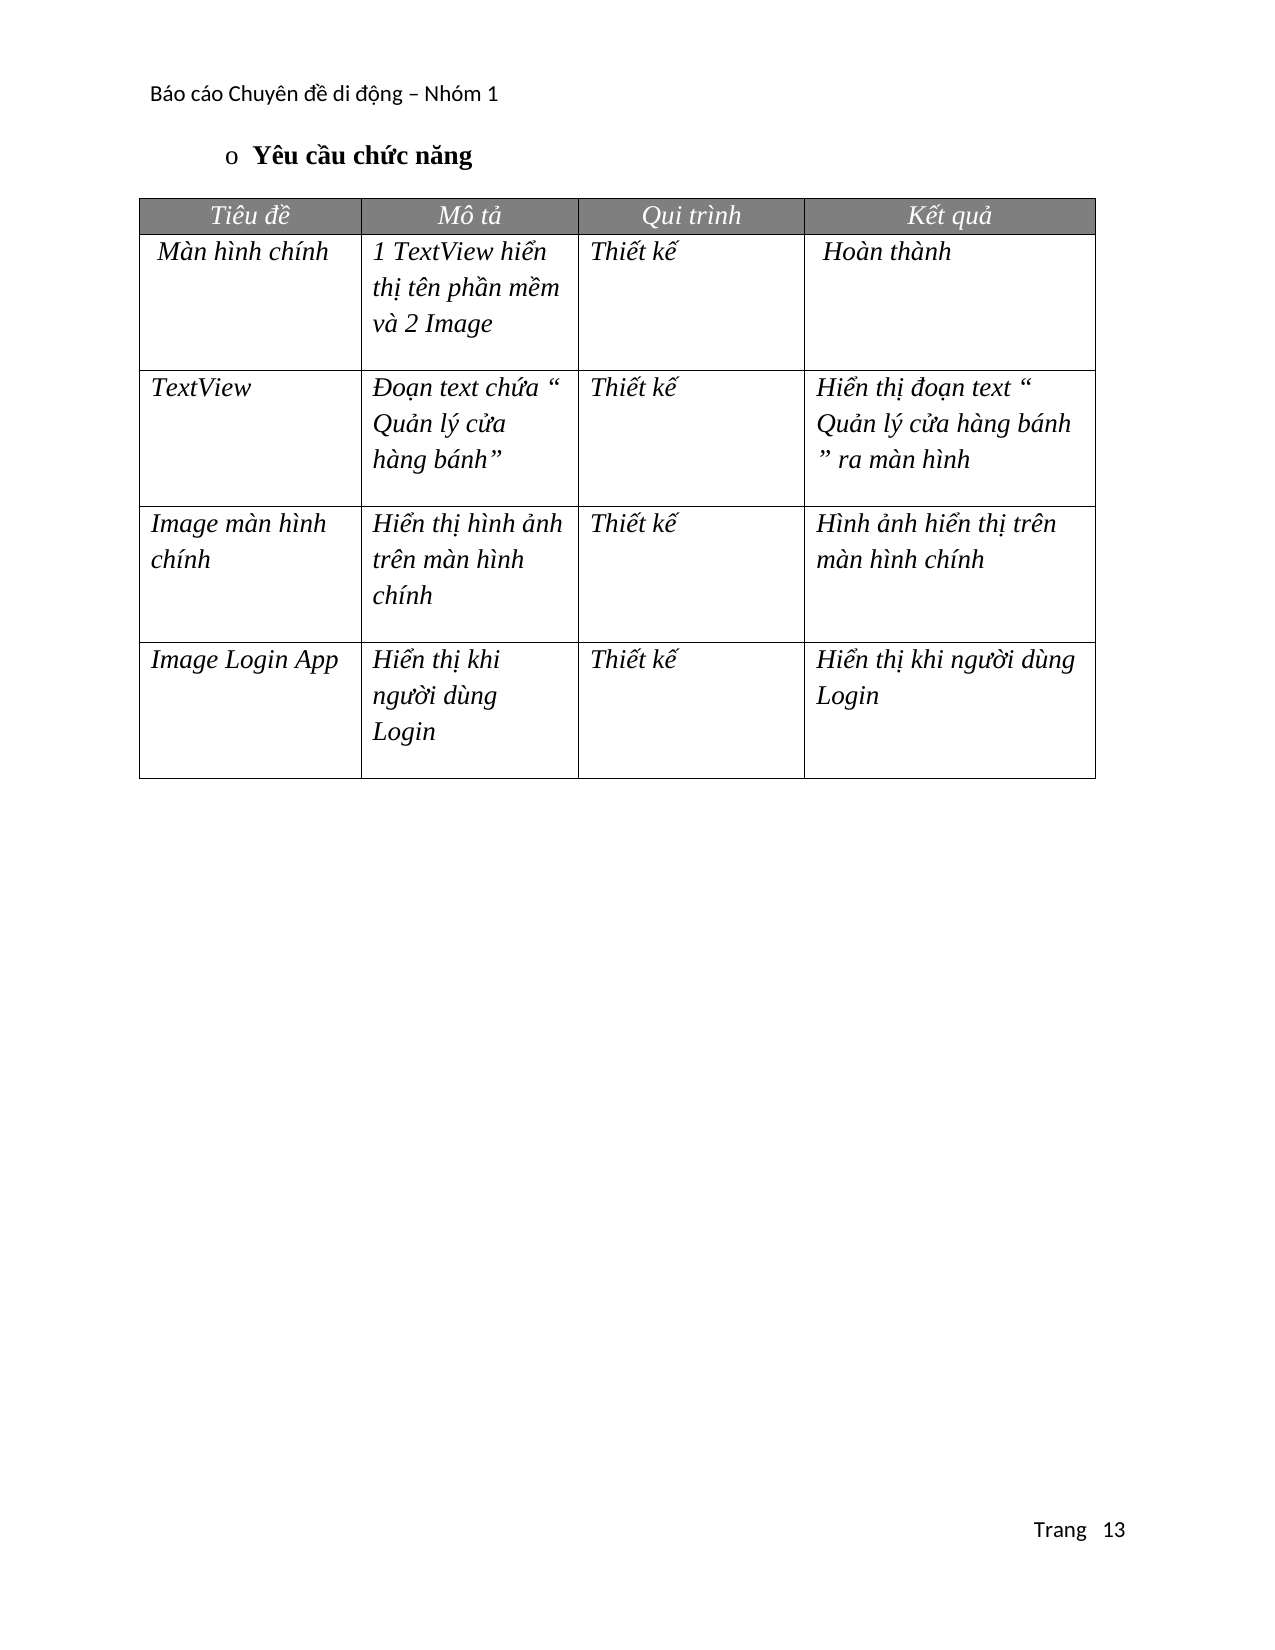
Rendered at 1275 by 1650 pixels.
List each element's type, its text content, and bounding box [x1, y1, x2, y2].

text o Yêu cầu chức năng [225, 139, 1127, 170]
table_cell TextView [140, 371, 361, 506]
table_header Qui trình [579, 199, 804, 234]
table_header Tiêu đề [140, 199, 361, 234]
table_cell Hoàn thành [805, 235, 1095, 370]
table_cell Thiết kế [579, 643, 804, 778]
table_cell Thiết kế [579, 507, 804, 642]
table_cell Màn hình chính [140, 235, 361, 370]
table_header Mô tả [362, 199, 578, 234]
table_cell Hiển thị hình ảnh trên màn hình chính [362, 507, 578, 642]
table_cell Thiết kế [579, 235, 804, 370]
table_cell Image Login App [140, 643, 361, 778]
table_cell Image màn hình chính [140, 507, 361, 642]
table_cell 1 TextView hiển thị tên phần mềm và 2 Image [362, 235, 578, 370]
table_cell Thiết kế [579, 371, 804, 506]
table_cell Hiển thị đoạn text “ Quản lý cửa hàng bánh ” ra màn hình [805, 371, 1095, 506]
table_cell Đoạn text chứa “ Quản lý cửa hàng bánh” [362, 371, 578, 506]
table_cell Hiển thị khi người dùng Login [805, 643, 1095, 778]
table_cell Hiển thị khi người dùng Login [362, 643, 578, 778]
table_header Kết quả [805, 199, 1095, 234]
table_cell Hình ảnh hiển thị trên màn hình chính [805, 507, 1095, 642]
